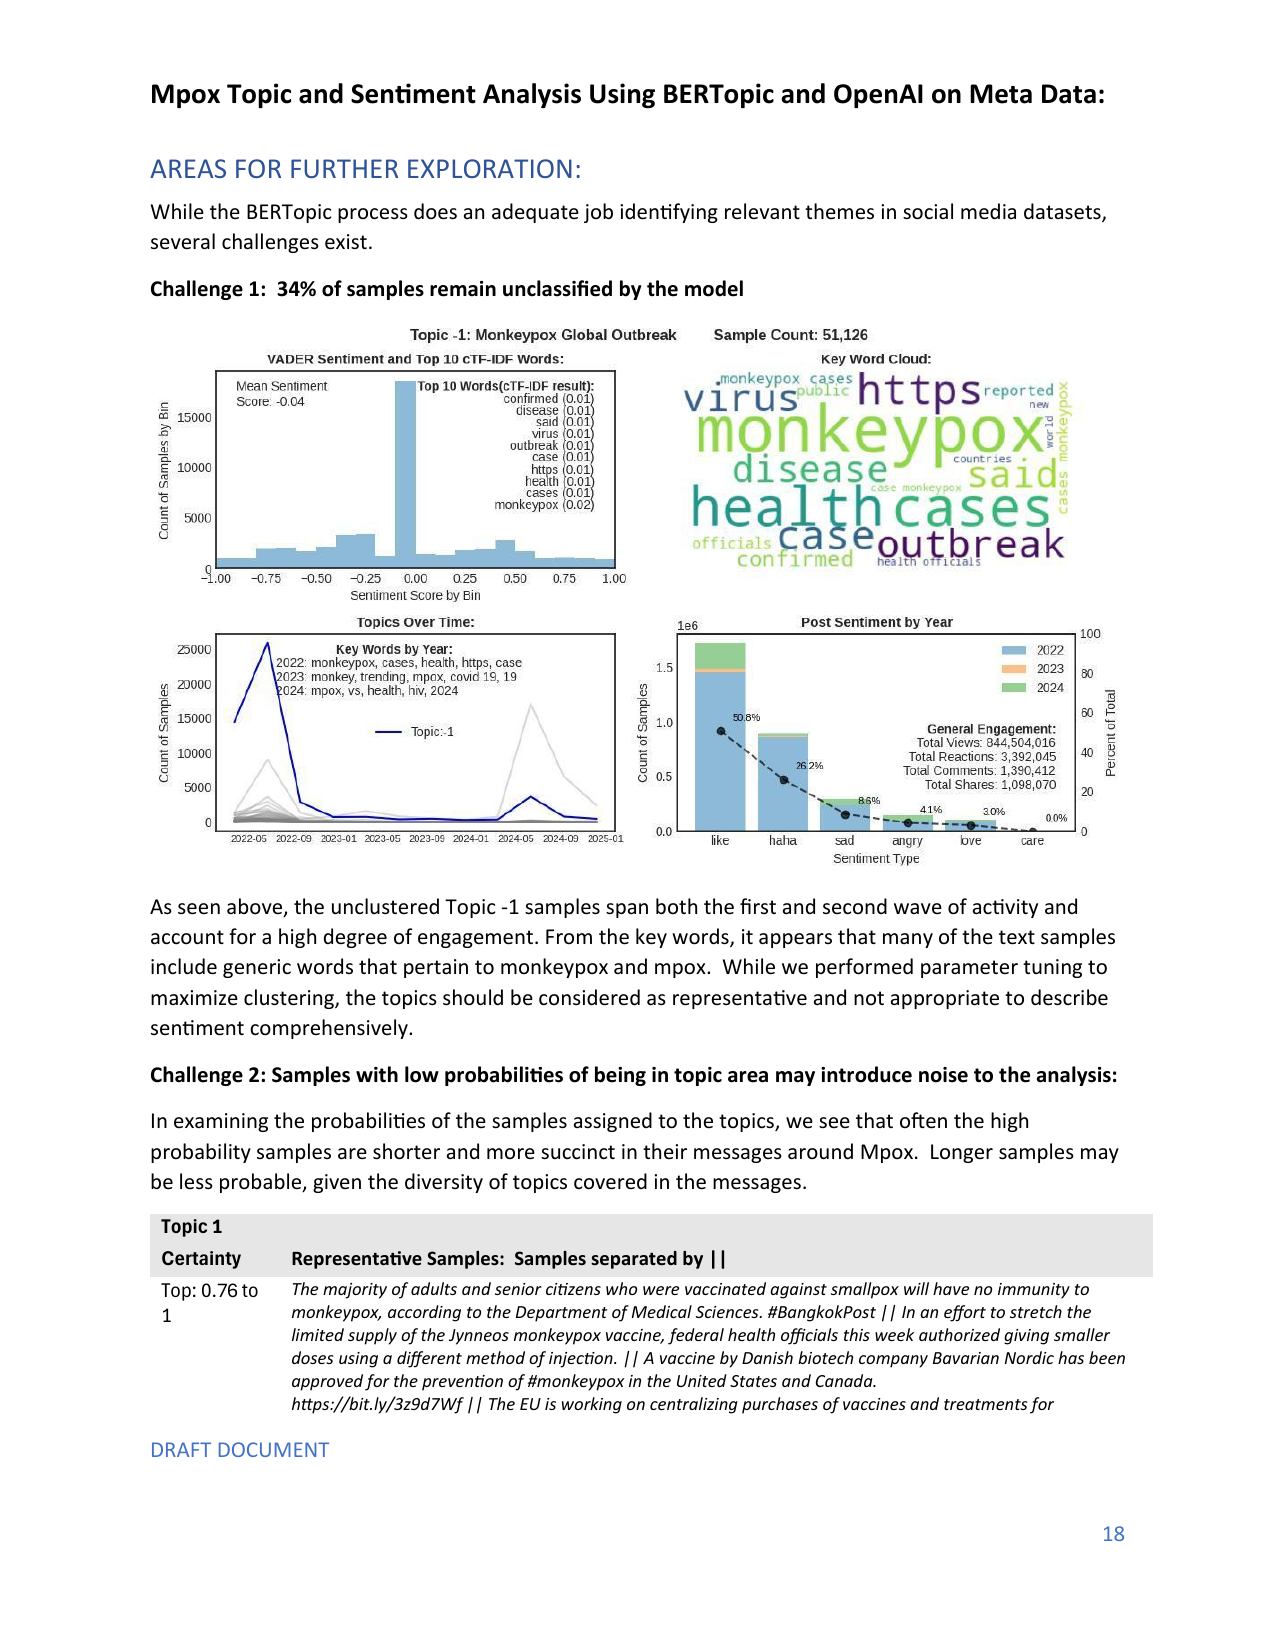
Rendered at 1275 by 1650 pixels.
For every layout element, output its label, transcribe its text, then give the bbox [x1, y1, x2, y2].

table_header Topic 1 [150, 1214, 280, 1246]
picture [150, 320, 1125, 874]
text Challenge 1: 34% of samples remain unclassified by the model [150, 274, 1125, 302]
text As seen above, the unclustered Topic -1 samples span both the first and second wave of activity and account for a high degree of engagement. From the key words, it appears that many of the text samples include generic words that pertain to monkeypox and mpox. While we performed parameter tuning to maximize clustering, the topics should be considered as representative and not appropriate to describe sentiment comprehensively. [150, 892, 1125, 1041]
table_cell Top: 0.76 to 1 [150, 1278, 280, 1415]
table_cell Certainty [150, 1246, 280, 1277]
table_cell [280, 1278, 1153, 1415]
text While the BERTopic process does an adequate job identifying relevant themes in social media datasets, several challenges exist. [150, 197, 1125, 255]
table_header [280, 1214, 1153, 1246]
subtitle AREAS FOR FURTHER EXPLORATION: [150, 150, 1125, 186]
text Challenge 2: Samples with low probabilities of being in topic area may introduce noise to the analysis: [150, 1060, 1125, 1088]
text In examining the probabilities of the samples assigned to the topics, we see that often the high probability samples are shorter and more succinct in their messages around Mpox. Longer samples may be less probable, given the diversity of topics covered in the messages. [150, 1107, 1125, 1195]
table_cell Representative Samples: Samples separated by || [280, 1246, 1153, 1277]
